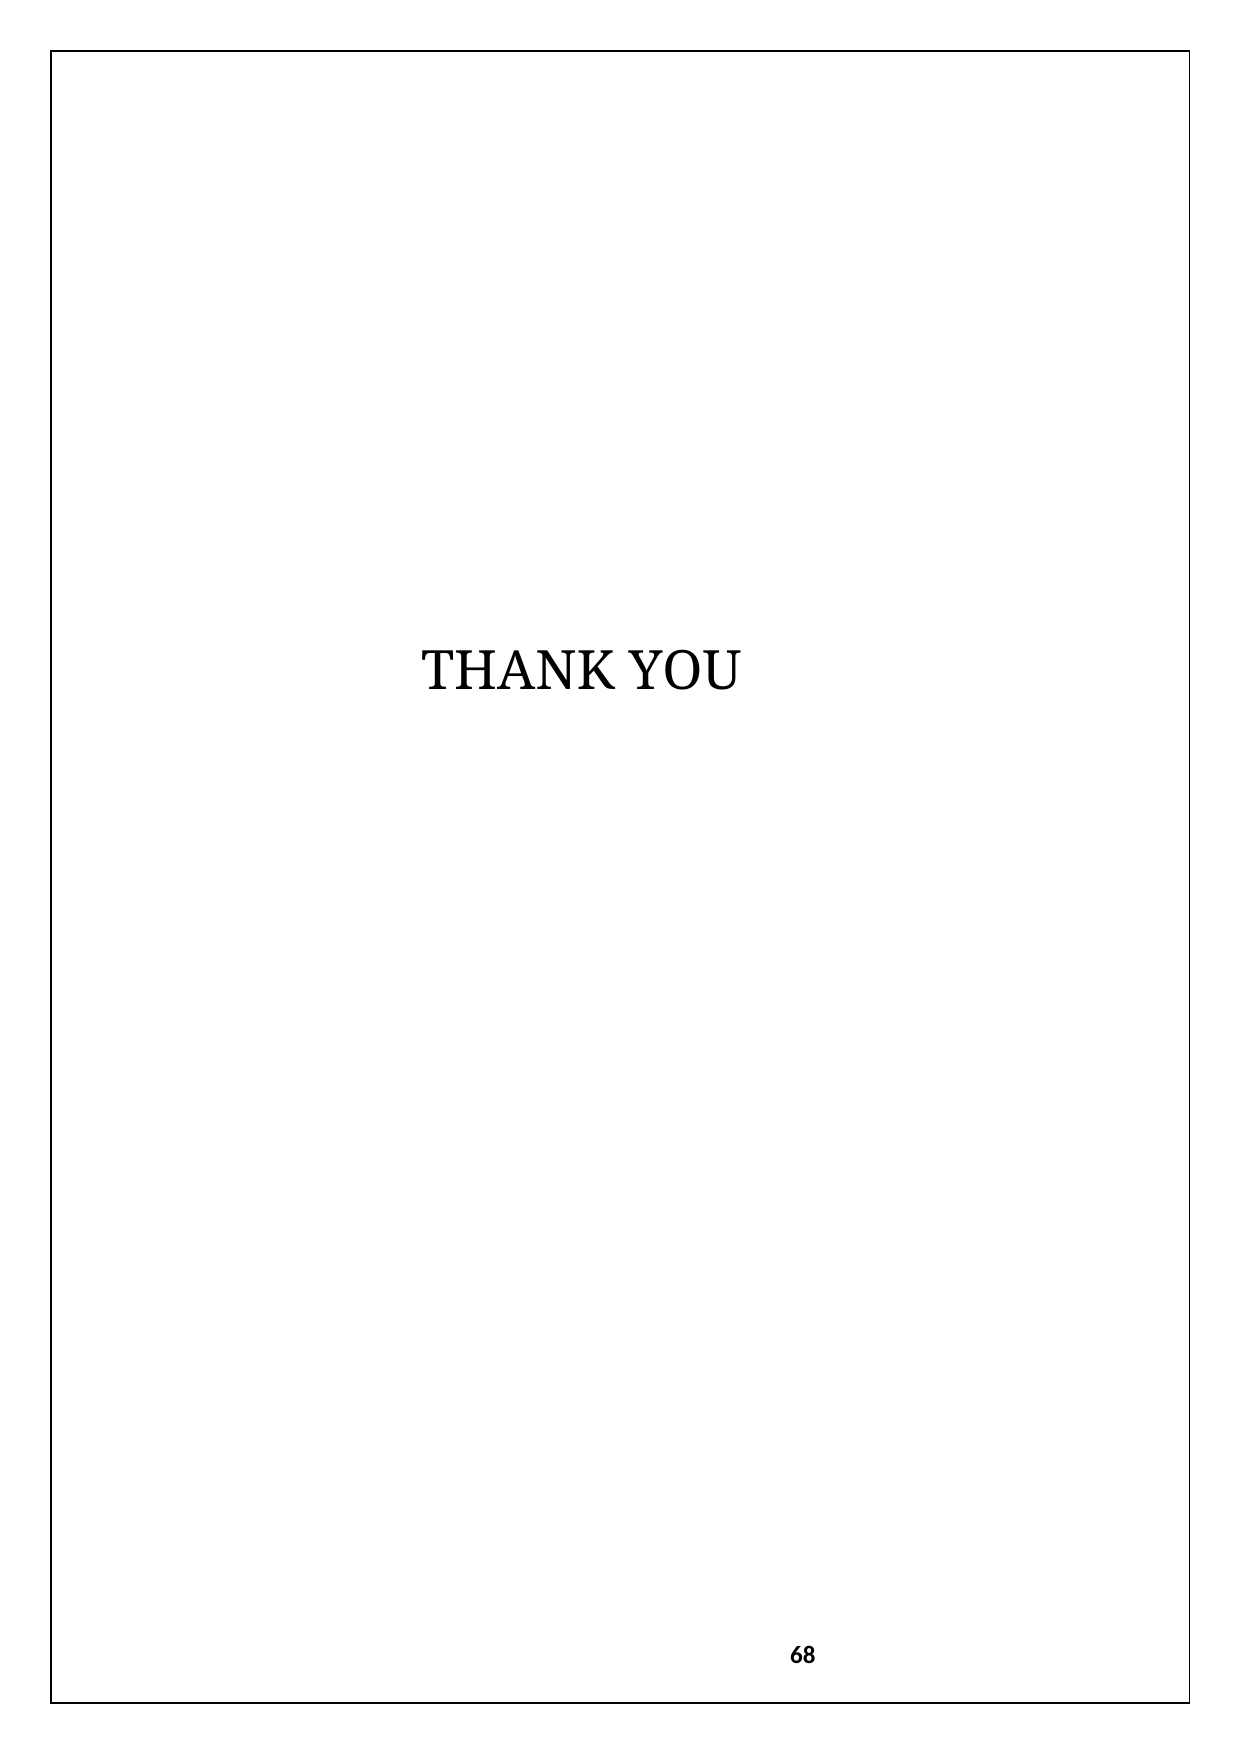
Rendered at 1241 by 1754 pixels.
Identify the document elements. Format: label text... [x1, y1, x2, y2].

list THANK YOU [150, 631, 1090, 705]
